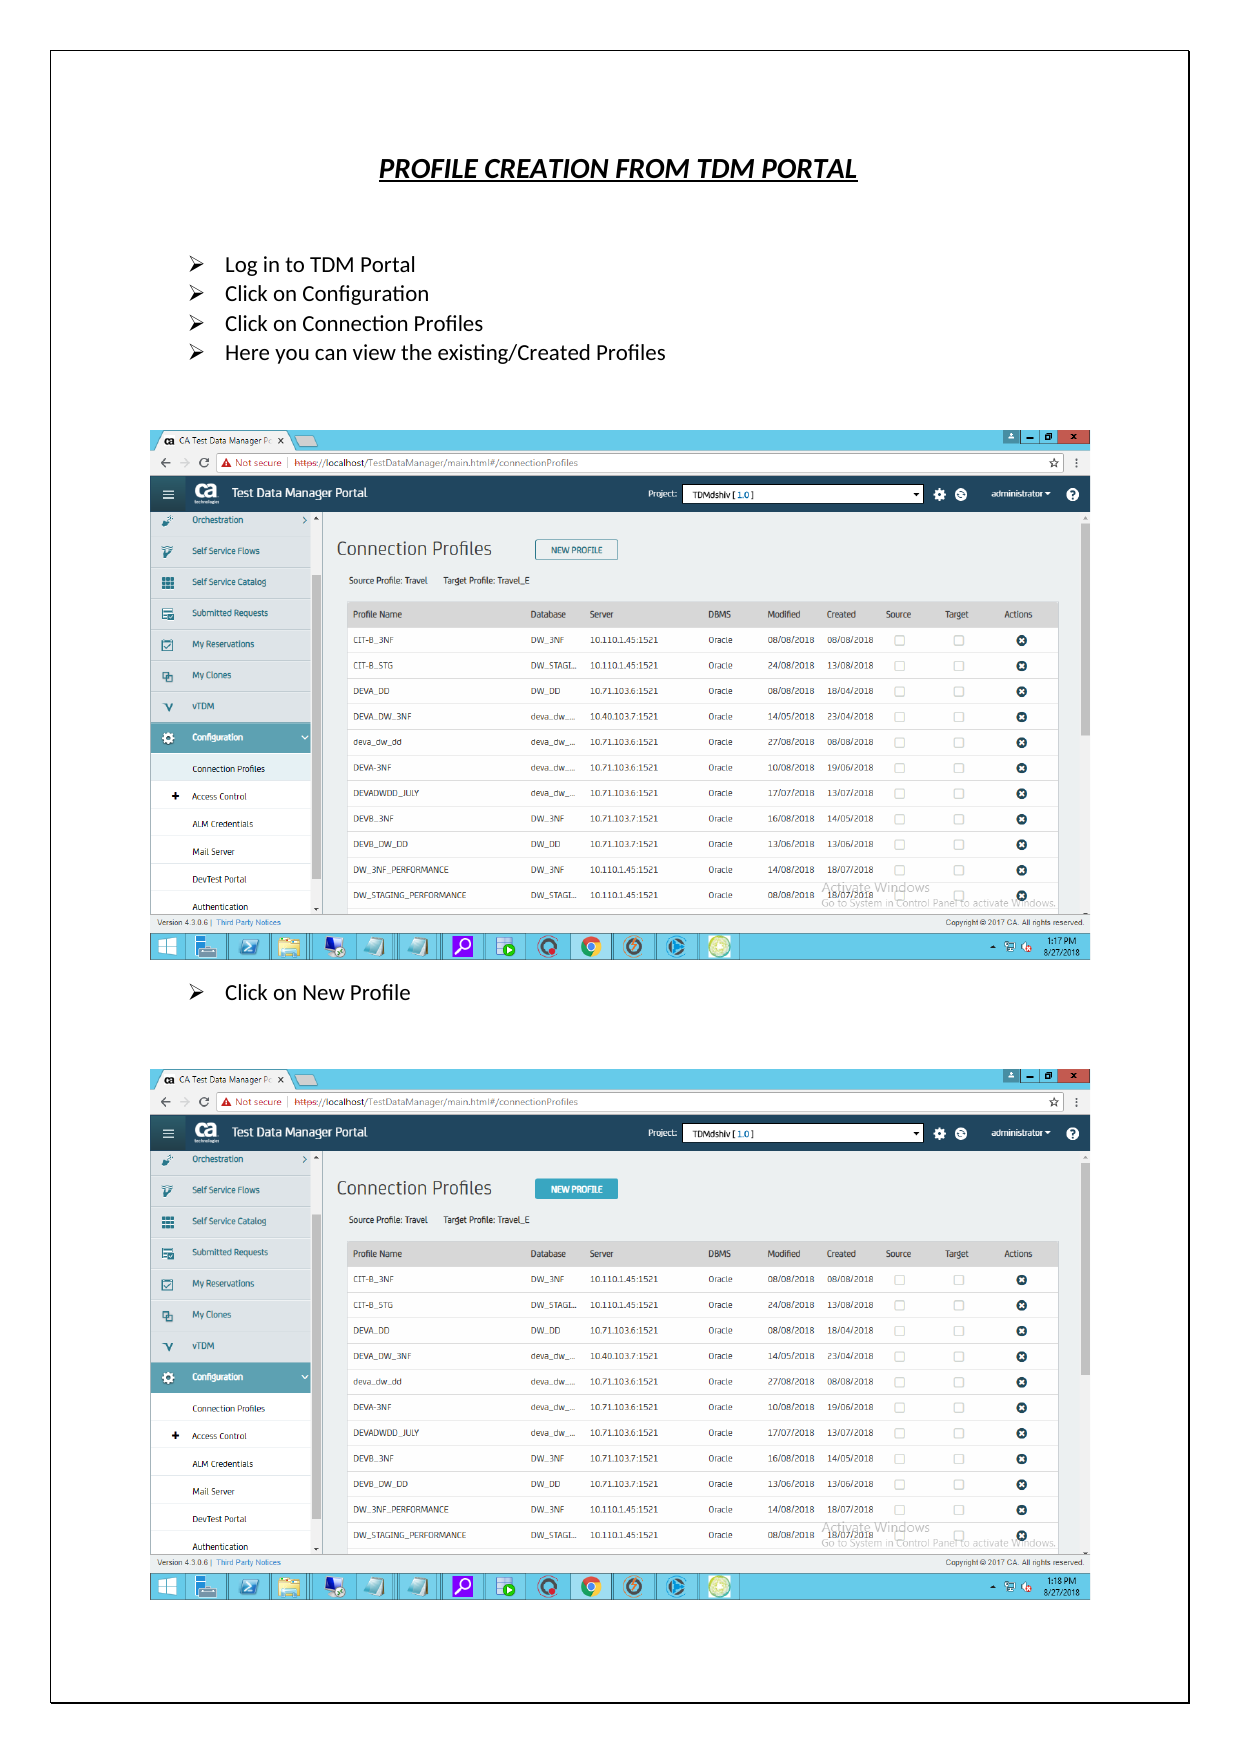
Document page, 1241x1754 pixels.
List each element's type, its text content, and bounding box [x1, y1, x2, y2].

list Click on Configuration [187, 279, 1089, 307]
picture [150, 430, 1091, 960]
picture [150, 1069, 1091, 1600]
list Here you can view the existing/Created Profiles [187, 338, 1089, 366]
list Click on New Profile [187, 978, 1089, 1006]
text PROFILE CREATION FROM TDM PORTAL [150, 150, 1089, 186]
list Log in to TDM Portal [187, 250, 1089, 278]
list Click on Connection Profiles [187, 309, 1089, 337]
